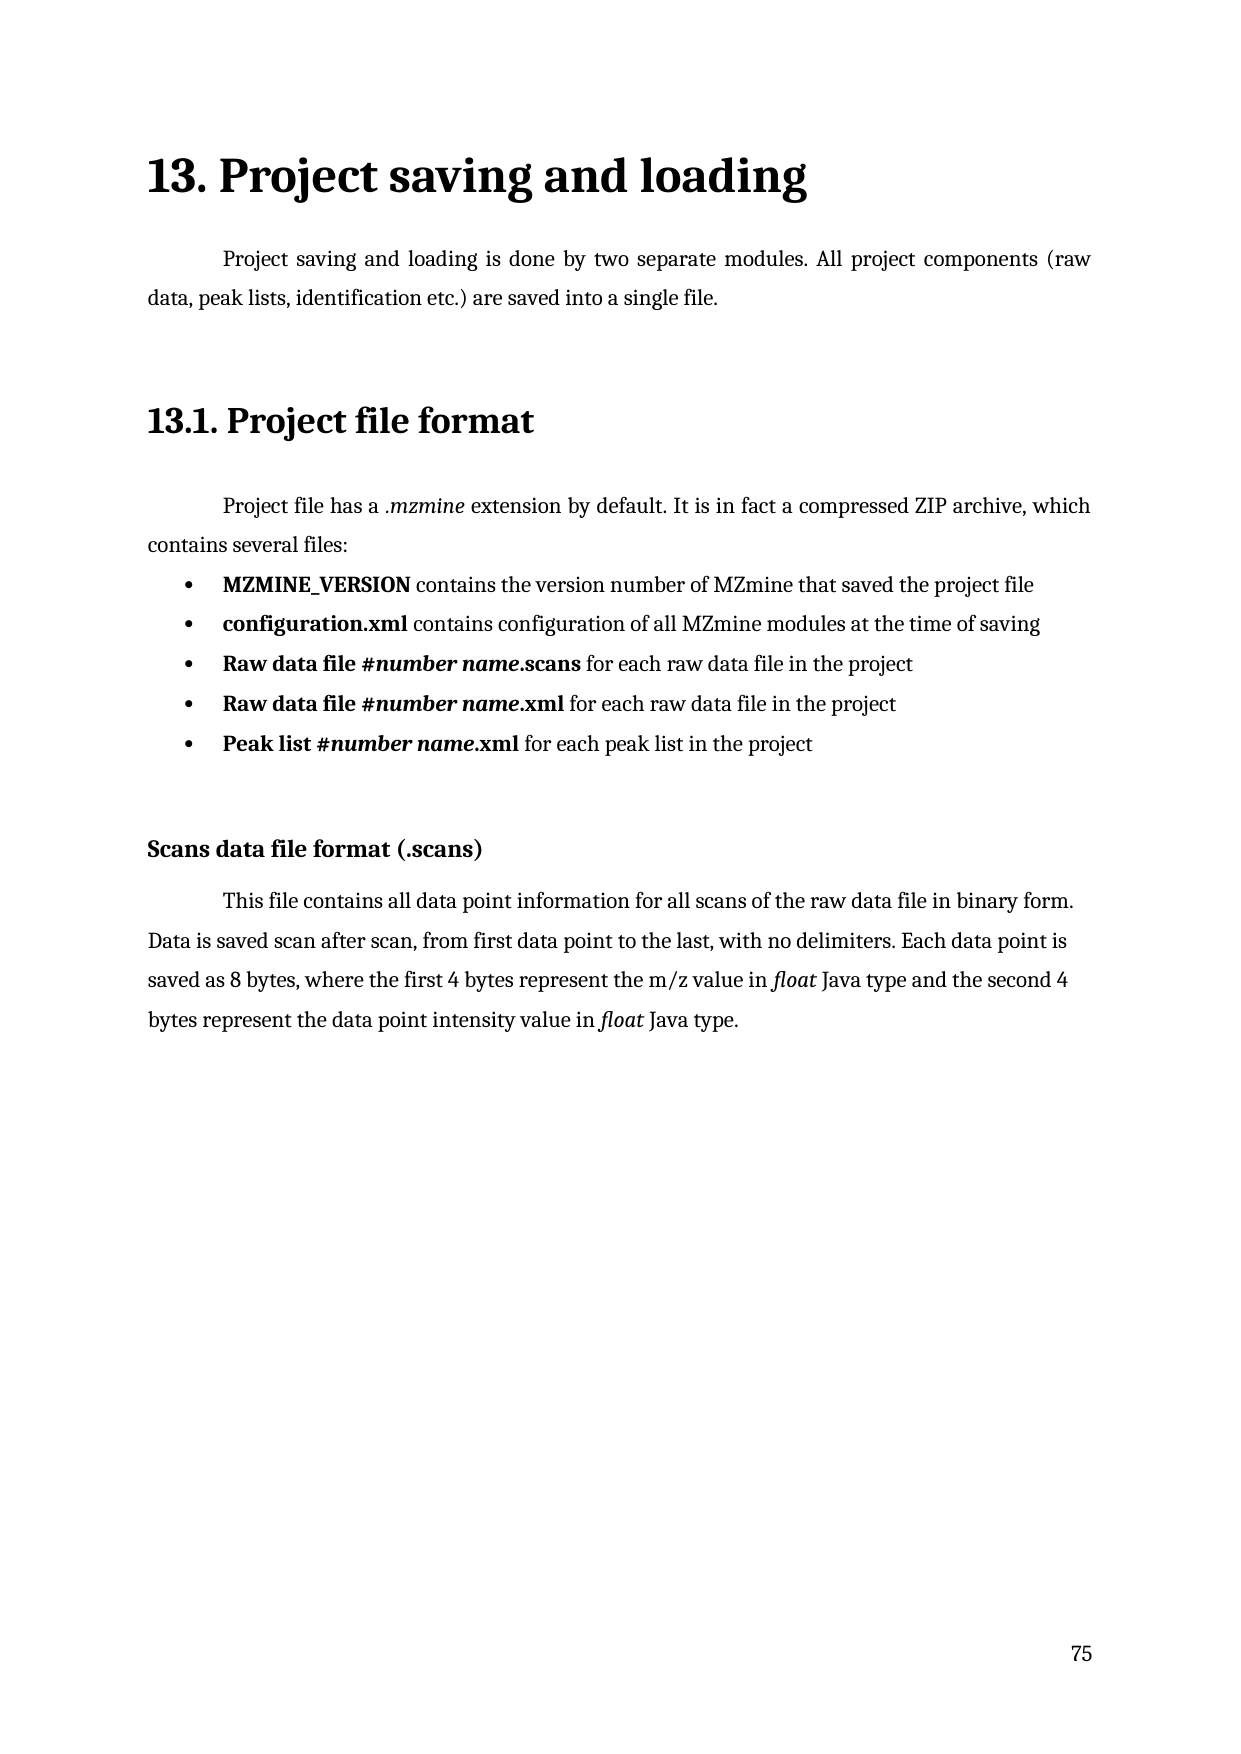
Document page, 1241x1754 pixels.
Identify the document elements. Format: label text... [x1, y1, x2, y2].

list Raw data file #number name.scans for each raw data file in the project [185, 651, 1092, 677]
text Project file has a .mzmine extension by default. It is in fact a compressed ZIP archive, which contains several files: [148, 492, 1092, 558]
list Raw data file #number name.xml for each raw data file in the project [185, 691, 1092, 717]
subtitle Project saving and loading [148, 148, 1092, 205]
list configuration.xml contains configuration of all MZmine modules at the time of saving [185, 611, 1092, 638]
list MZMINE_VERSION contains the version number of MZmine that saved the project file [185, 572, 1092, 598]
text Project saving and loading is done by two separate modules. All project components (raw data, peak lists, identification etc.) are saved into a single file. [148, 245, 1092, 311]
text This file contains all data point information for all scans of the raw data file in binary form. Data is saved scan after scan, from first data point to the last, with no delimiters. Each data point is saved as 8 bytes, where the first 4 bytes represent the m/z value in float Java type and the second 4 bytes represent the data point intensity value in float Java type. [148, 888, 1092, 1033]
subtitle Project file format [148, 399, 1092, 442]
subtitle Scans data file format (.scans) [148, 834, 1092, 863]
list Peak list #number name.xml for each peak list in the project [185, 730, 1092, 757]
